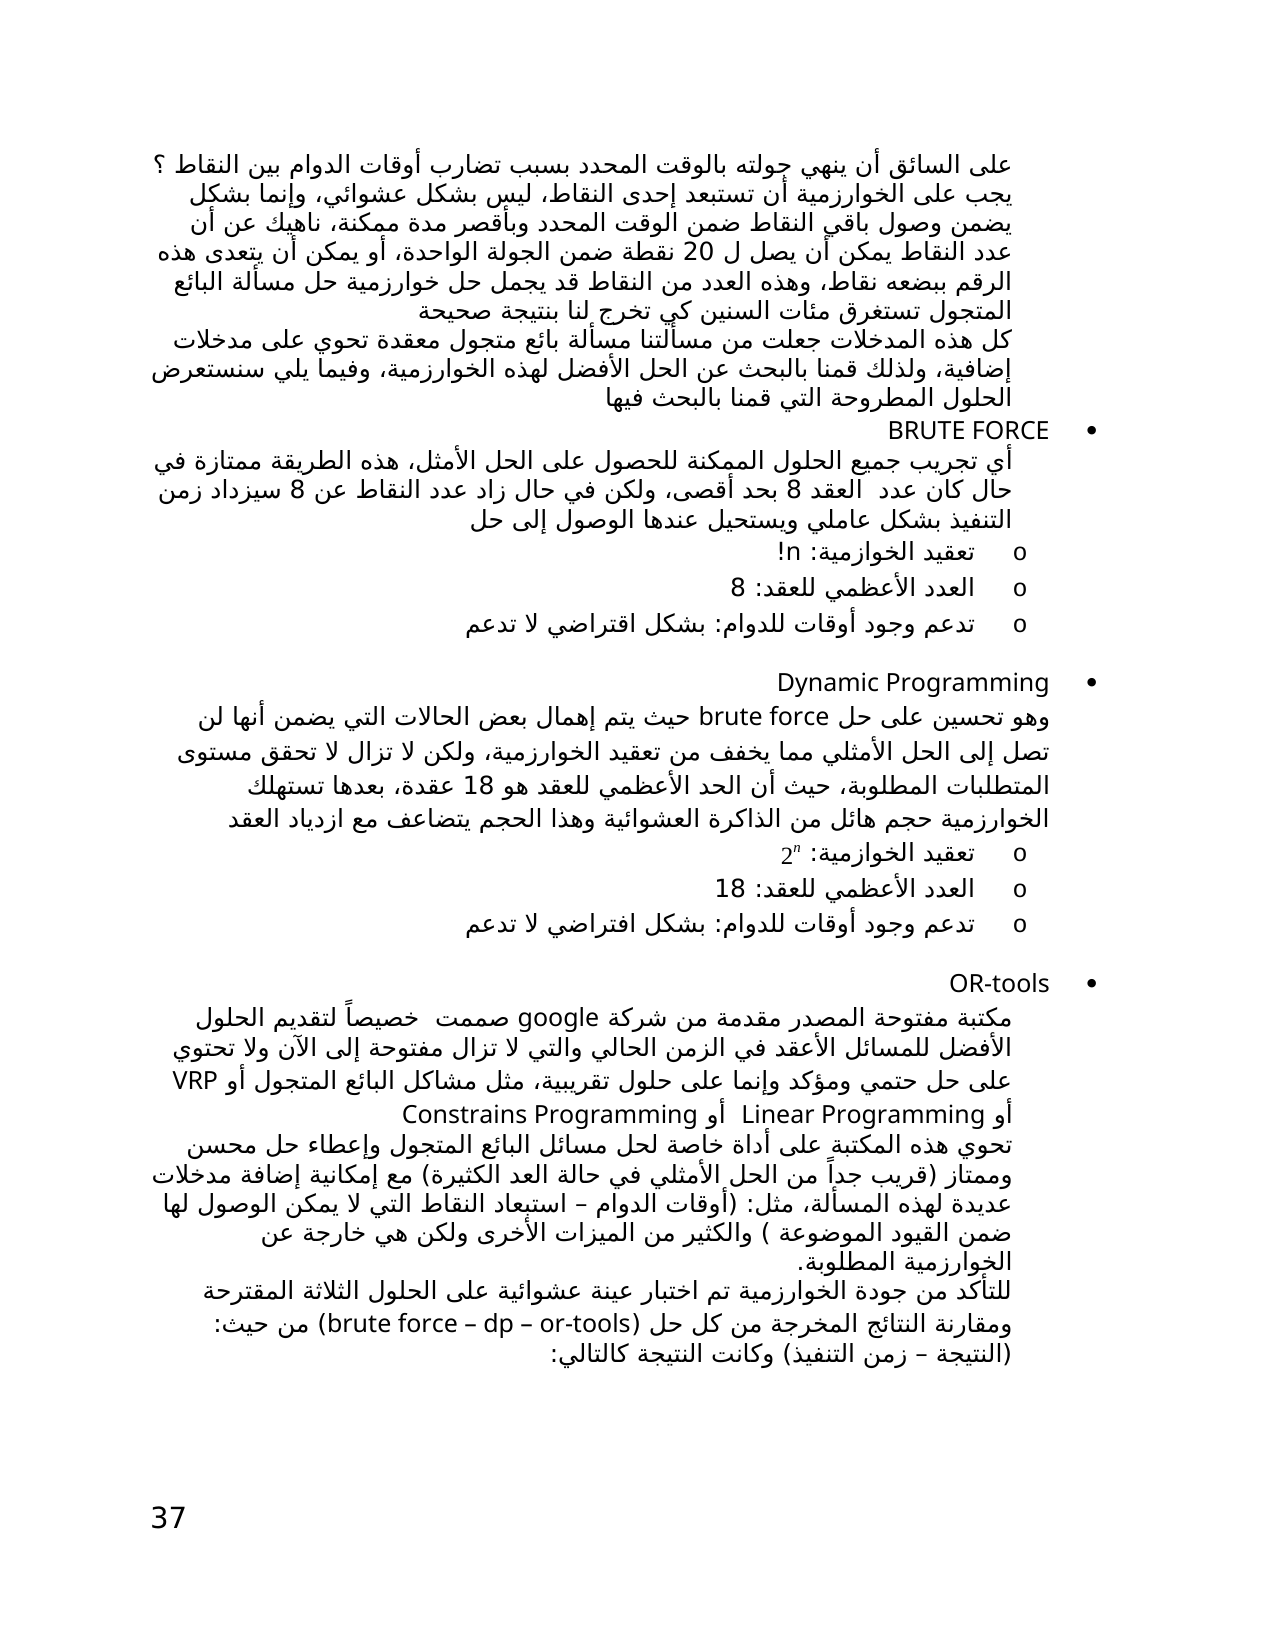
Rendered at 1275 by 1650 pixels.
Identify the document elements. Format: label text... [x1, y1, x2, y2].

list تدعم وجود أوقات للدوام: بشكل افتراضي لا تدعم [150, 909, 1012, 940]
list Dynamic Programming [150, 665, 1087, 699]
list OR-tools [150, 965, 1087, 999]
list تدعم وجود أوقات للدوام: بشكل اقتراضي لا تدعم [150, 609, 1012, 639]
list وهو تحسين على حل brute force حيث يتم إهمال بعض الحالات التي يضمن أنها لن تصل إلى الحل الأمثلي مما يخفف من تعقيد الخوارزمية، ولكن لا تزال لا تحقق مستوى المتطلبات المطلوبة، حيث أن الحد الأعظمي للعقد هو 18 عقدة، بعدها تستهلك الخوارزمية حجم هائل من الذاكرة العشوائية وهذا الحجم يتضاعف مع ازدياد العقد [150, 699, 1050, 834]
list العدد الأعظمي للعقد: 18 [150, 874, 1012, 904]
list تعقيد الخوازمية: n! [150, 534, 1012, 568]
text أي تجريب جميع الحلول الممكنة للحصول على الحل الأمثل، هذه الطريقة ممتازة في حال كان عدد العقد 8 بحد أقصى، ولكن في حال زاد عدد النقاط عن 8 سيزداد زمن التنفيذ بشكل عاملي ويستحيل عندها الوصول إلى حل [150, 447, 1012, 534]
text كل هذه المدخلات جعلت من مسألتنا مسألة بائع متجول معقدة تحوي على مدخلات إضافية، ولذلك قمنا بالبحث عن الحل الأفضل لهذه الخوارزمية، وفيما يلي سنستعرض الحلول المطروحة التي قمنا بالبحث فيها [150, 325, 1012, 412]
list تعقيد الخوازمية: [150, 838, 1012, 869]
list BRUTE FORCE [150, 412, 1087, 447]
text للتأكد من جودة الخوارزمية تم اختبار عينة عشوائية على الحلول الثلاثة المقترحة ومقارنة النتائج المخرجة من كل حل (brute force – dp – or-tools) من حيث: (النتيجة – زمن التنفيذ) وكانت النتيجة كالتالي: [150, 1276, 1012, 1369]
list العدد الأعظمي للعقد: 8 [150, 573, 1012, 604]
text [150, 150, 1012, 325]
text مكتبة مفتوحة المصدر مقدمة من شركة google صممت خصيصاً لتقديم الحلول الأفضل للمسائل الأعقد في الزمن الحالي والتي لا تزال مفتوحة إلى الآن ولا تحتوي على حل حتمي ومؤكد وإنما على حلول تقريبية، مثل مشاكل البائع المتجول أو VRP أو Linear Programming أو Constrains Programming تحوي هذه المكتبة على أداة خاصة لحل مسائل البائع المتجول وإعطاء حل محسن وممتاز (قريب جداً من الحل الأمثلي في حالة العد الكثيرة) مع إمكانية إضافة مدخلات عديدة لهذه المسألة، مثل: (أوقات الدوام – استبعاد النقاط التي لا يمكن الوصول لها ضمن القيود الموضوعة ) والكثير من الميزات الأخرى ولكن هي خارجة عن الخوارزمية المطلوبة. [150, 999, 1012, 1276]
